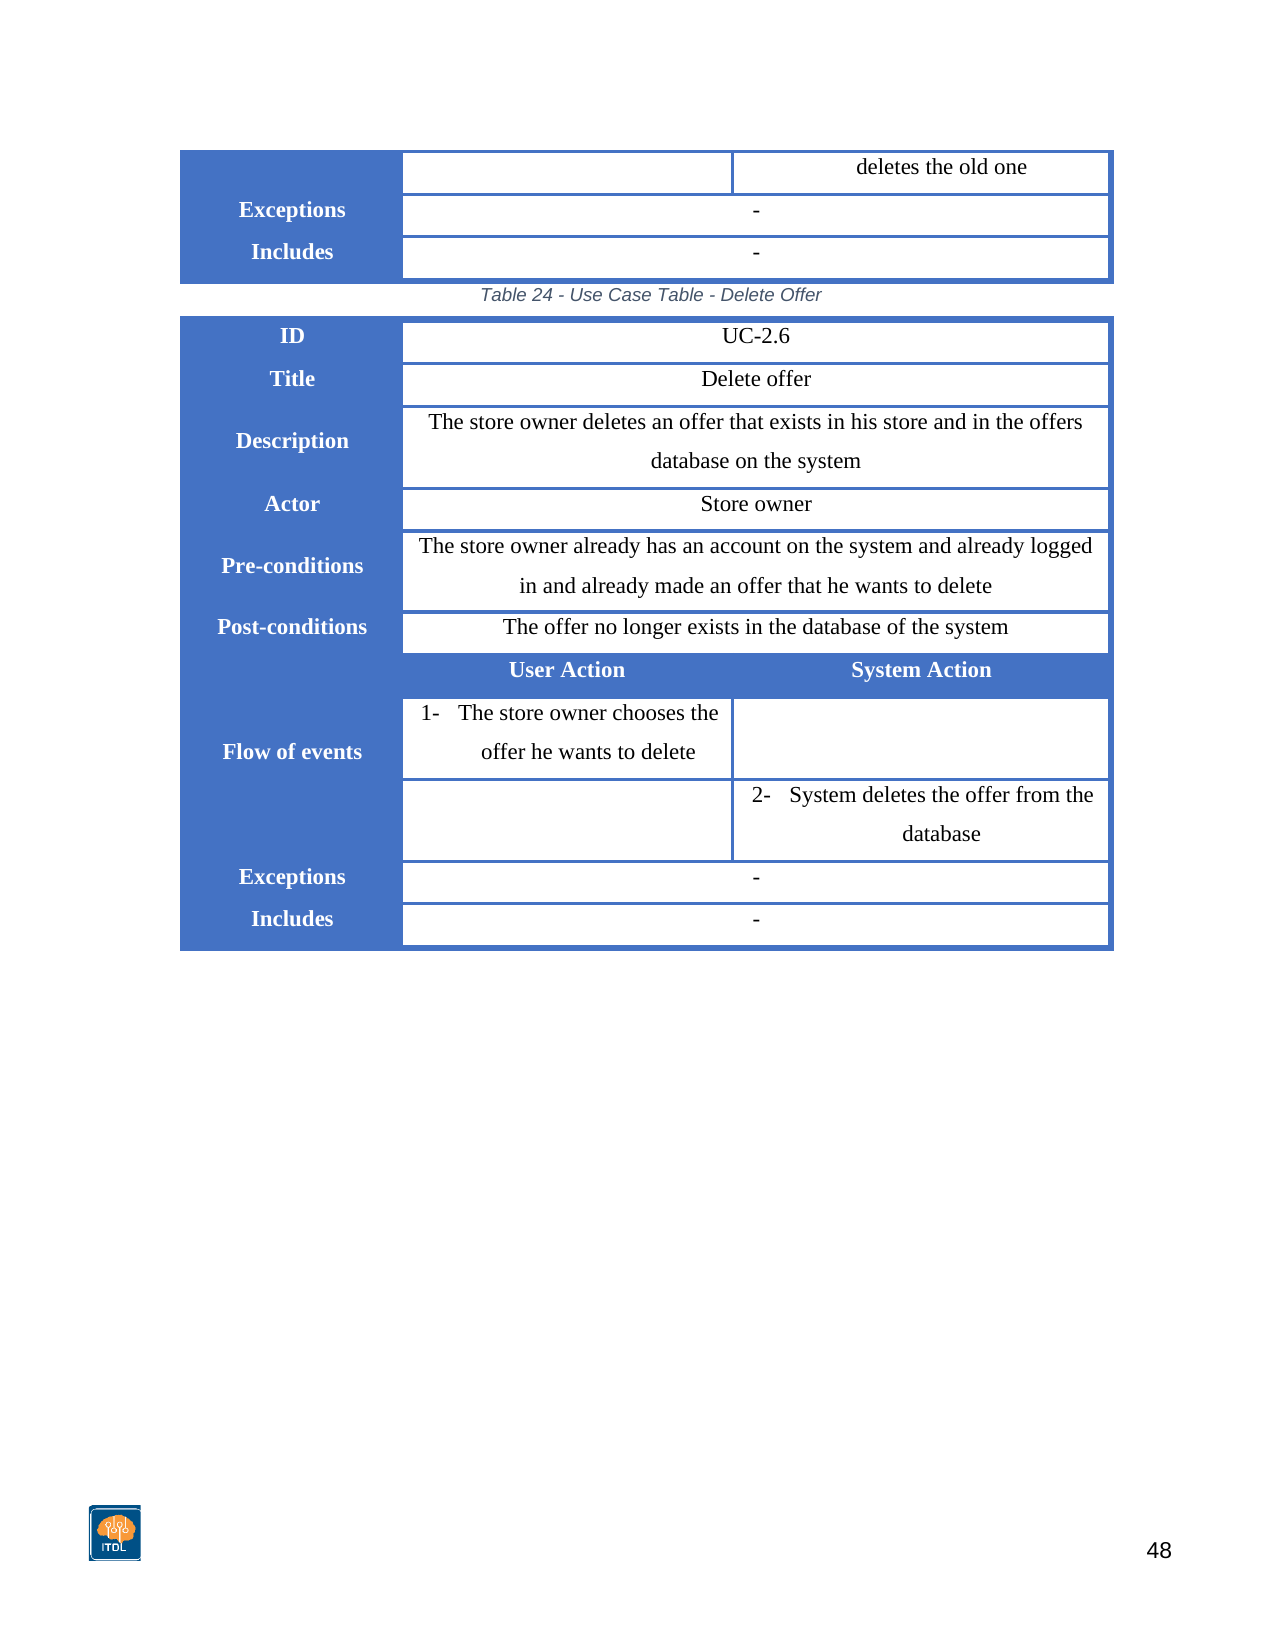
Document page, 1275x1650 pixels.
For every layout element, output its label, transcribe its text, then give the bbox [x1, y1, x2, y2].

table_cell Pre-conditions [186, 533, 400, 610]
table_cell Includes [186, 238, 400, 278]
table_cell The store owner chooses the offer he wants to delete [403, 699, 731, 778]
picture [87, 1505, 141, 1559]
table_cell The store owner already has an account on the system and already logged in and already made an offer that he wants to delete [403, 533, 1108, 610]
table_cell Title [186, 365, 400, 405]
table_cell [734, 699, 1108, 778]
table_cell Post-conditions [186, 614, 400, 653]
table_cell Includes [186, 905, 400, 945]
table_cell - [403, 238, 1108, 278]
table_cell Delete offer [403, 365, 1108, 405]
table_cell System saves the new information of the offer to the database and deletes the old one [734, 153, 1108, 193]
table_cell Exceptions [186, 863, 400, 902]
table_header UC-2.6 [403, 323, 1108, 362]
table_cell System deletes the offer from the database [734, 781, 1108, 860]
table_cell Flow of events [186, 656, 400, 860]
table_cell Store owner [403, 490, 1108, 529]
table_cell - [403, 196, 1108, 235]
table_cell User Action [403, 656, 731, 696]
table_cell - [403, 863, 1108, 902]
table_cell [403, 153, 731, 193]
table_cell System Action [734, 656, 1108, 696]
table_cell Actor [186, 490, 400, 529]
table_cell The store owner deletes an offer that exists in his store and in the offers database on the system [403, 408, 1108, 487]
table_cell Description [186, 408, 400, 487]
table_cell The offer no longer exists in the database of the system [403, 614, 1108, 653]
table_header ID [186, 323, 400, 362]
text Table 24 - Use Case Table - Delete Offer [178, 284, 1125, 306]
table_cell Exceptions [186, 196, 400, 235]
table_cell [403, 781, 731, 860]
table_cell - [403, 905, 1108, 945]
